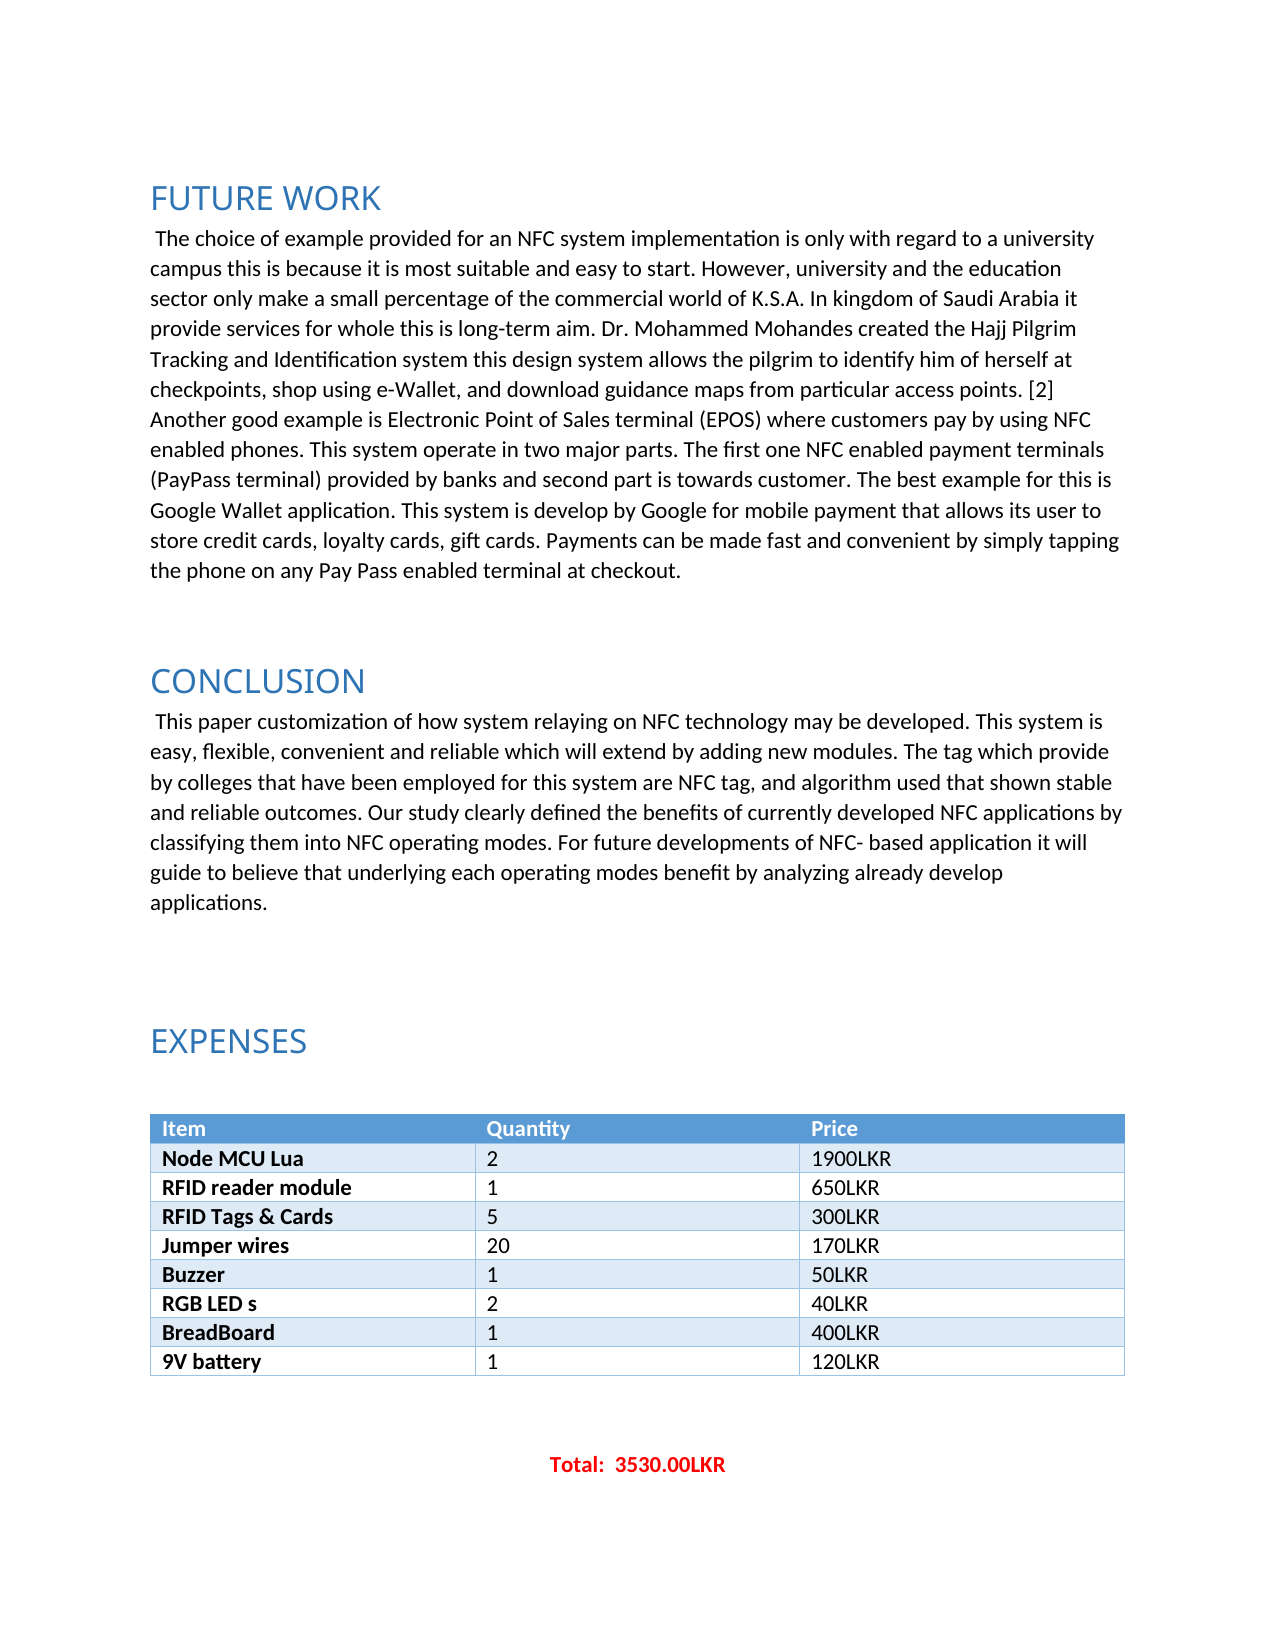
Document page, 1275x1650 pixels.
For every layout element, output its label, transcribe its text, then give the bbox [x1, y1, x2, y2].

subtitle EXPENSES [150, 1018, 1125, 1063]
table_cell 9V battery [151, 1347, 475, 1375]
table_cell RFID Tags & Cards [151, 1202, 475, 1230]
text This paper customization of how system relaying on NFC technology may be developed. This system is easy, flexible, convenient and reliable which will extend by adding new modules. The tag which provide by colleges that have been employed for this system are NFC tag, and algorithm used that shown stable and reliable outcomes. Our study clearly defined the benefits of currently developed NFC applications by classifying them into NFC operating modes. For future developments of NFC- based application it will guide to believe that underlying each operating modes benefit by analyzing already develop applications. [150, 707, 1125, 917]
table_cell Node MCU Lua [151, 1144, 475, 1172]
table_cell 400LKR [800, 1318, 1124, 1346]
table_cell 5 [476, 1202, 799, 1230]
table_cell 1 [476, 1173, 799, 1201]
table_cell 2 [476, 1289, 799, 1317]
table_header Item [151, 1115, 475, 1143]
table_cell 1900LKR [800, 1144, 1124, 1172]
table_cell 40LKR [800, 1289, 1124, 1317]
table_header Quantity [476, 1115, 799, 1143]
table_cell 20 [476, 1231, 799, 1259]
table_cell BreadBoard [151, 1318, 475, 1346]
table_cell RFID reader module [151, 1173, 475, 1201]
table_cell RGB LED s [151, 1289, 475, 1317]
subtitle FUTURE WORK [150, 175, 1125, 220]
table_cell 1 [476, 1318, 799, 1346]
table_cell 50LKR [800, 1260, 1124, 1288]
table_cell 300LKR [800, 1202, 1124, 1230]
table_cell Jumper wires [151, 1231, 475, 1259]
subtitle CONCLUSION [150, 658, 1125, 704]
text Total: 3530.00LKR [150, 1450, 1125, 1478]
table_cell 1 [476, 1347, 799, 1375]
table_cell 2 [476, 1144, 799, 1172]
text The choice of example provided for an NFC system implementation is only with regard to a university campus this is because it is most suitable and easy to start. However, university and the education sector only make a small percentage of the commercial world of K.S.A. In kingdom of Saudi Arabia it provide services for whole this is long-term aim. Dr. Mohammed Mohandes created the Hajj Pilgrim Tracking and Identification system this design system allows the pilgrim to identify him of herself at checkpoints, shop using e-Wallet, and download guidance maps from particular access points. [2] Another good example is Electronic Point of Sales terminal (EPOS) where customers pay by using NFC enabled phones. This system operate in two major parts. The first one NFC enabled payment terminals (PayPass terminal) provided by banks and second part is towards customer. The best example for this is Google Wallet application. This system is develop by Google for mobile payment that allows its user to store credit cards, loyalty cards, gift cards. Payments can be made fast and convenient by simply tapping the phone on any Pay Pass enabled terminal at checkout. [150, 224, 1125, 584]
table_cell 170LKR [800, 1231, 1124, 1259]
table_cell 1 [476, 1260, 799, 1288]
table_cell Buzzer [151, 1260, 475, 1288]
table_header Price [800, 1115, 1124, 1143]
table_cell 650LKR [800, 1173, 1124, 1201]
table_cell 120LKR [800, 1347, 1124, 1375]
